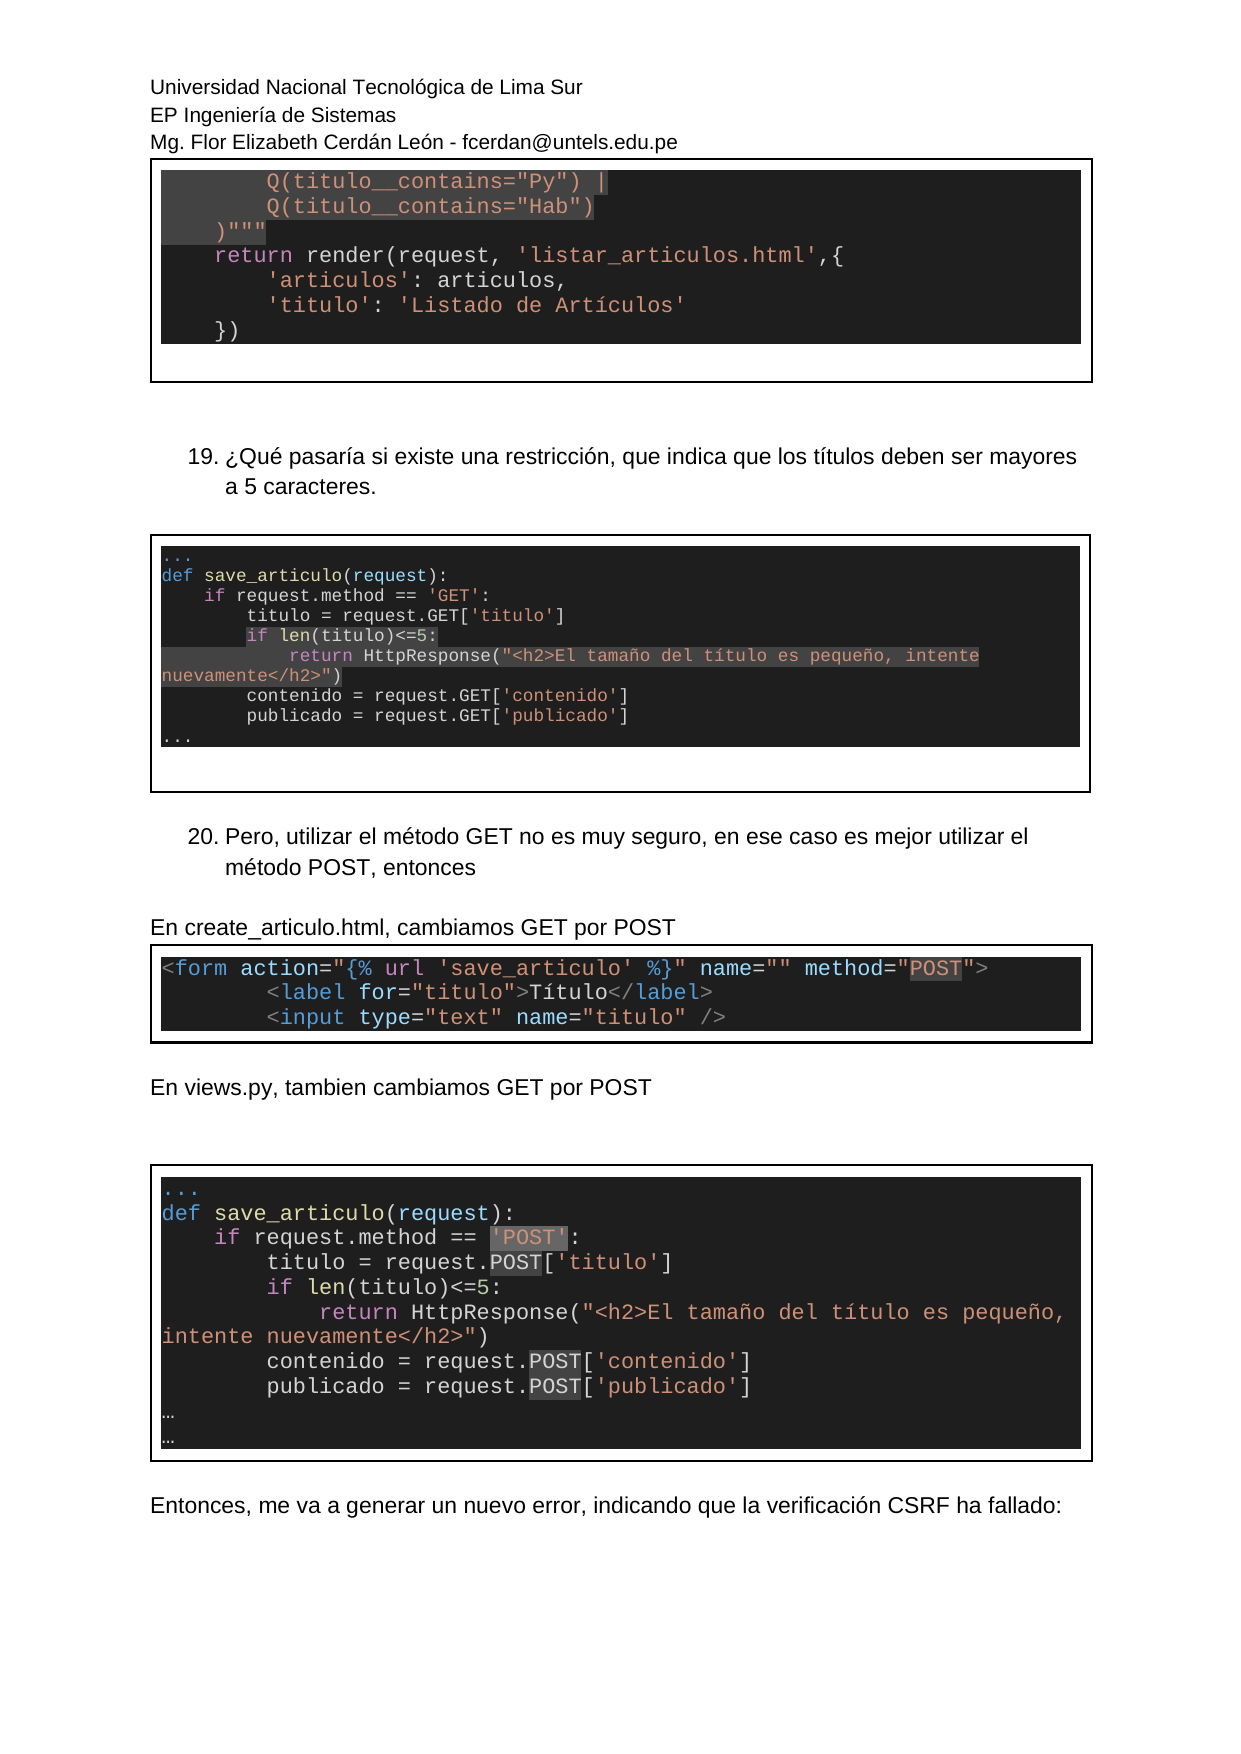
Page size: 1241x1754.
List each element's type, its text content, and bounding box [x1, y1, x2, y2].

table_header ... def save_articulo(request): if request.method == 'POST': titulo = request.POST['titulo'] if len(titulo)<=5: return HttpResponse("<h2>El tamaño del título es pequeño, intente nuevamente</h2>") contenido = request.POST['contenido'] publicado = request.POST['publicado'] … … [152, 1166, 1091, 1460]
table_header ... def save_articulo(request): if request.method == 'GET': titulo = request.GET['titulo'] if len(titulo)<=5: return HttpResponse("<h2>El tamaño del título es pequeño, intente nuevamente</h2>") contenido = request.GET['contenido'] publicado = request.GET['publicado'] ... [152, 536, 1089, 791]
table_header <form action="{% url 'save_articulo' %}" name="" method="POST"> <label for="titulo">Título</label> <input type="text" name="titulo" /> [152, 946, 1091, 1041]
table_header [152, 160, 1091, 381]
text En views.py, tambien cambiamos GET por POST [150, 1074, 1090, 1100]
text En create_articulo.html, cambiamos GET por POST [150, 914, 1090, 940]
list ¿Qué pasaría si existe una restricción, que indica que los títulos deben ser mayores a 5 caracteres. [187, 443, 1090, 500]
list Pero, utilizar el método GET no es muy seguro, en ese caso es mejor utilizar el método POST, entonces [187, 823, 1090, 880]
text Entonces, me va a generar un nuevo error, indicando que la verificación CSRF ha fallado: [150, 1492, 1090, 1519]
